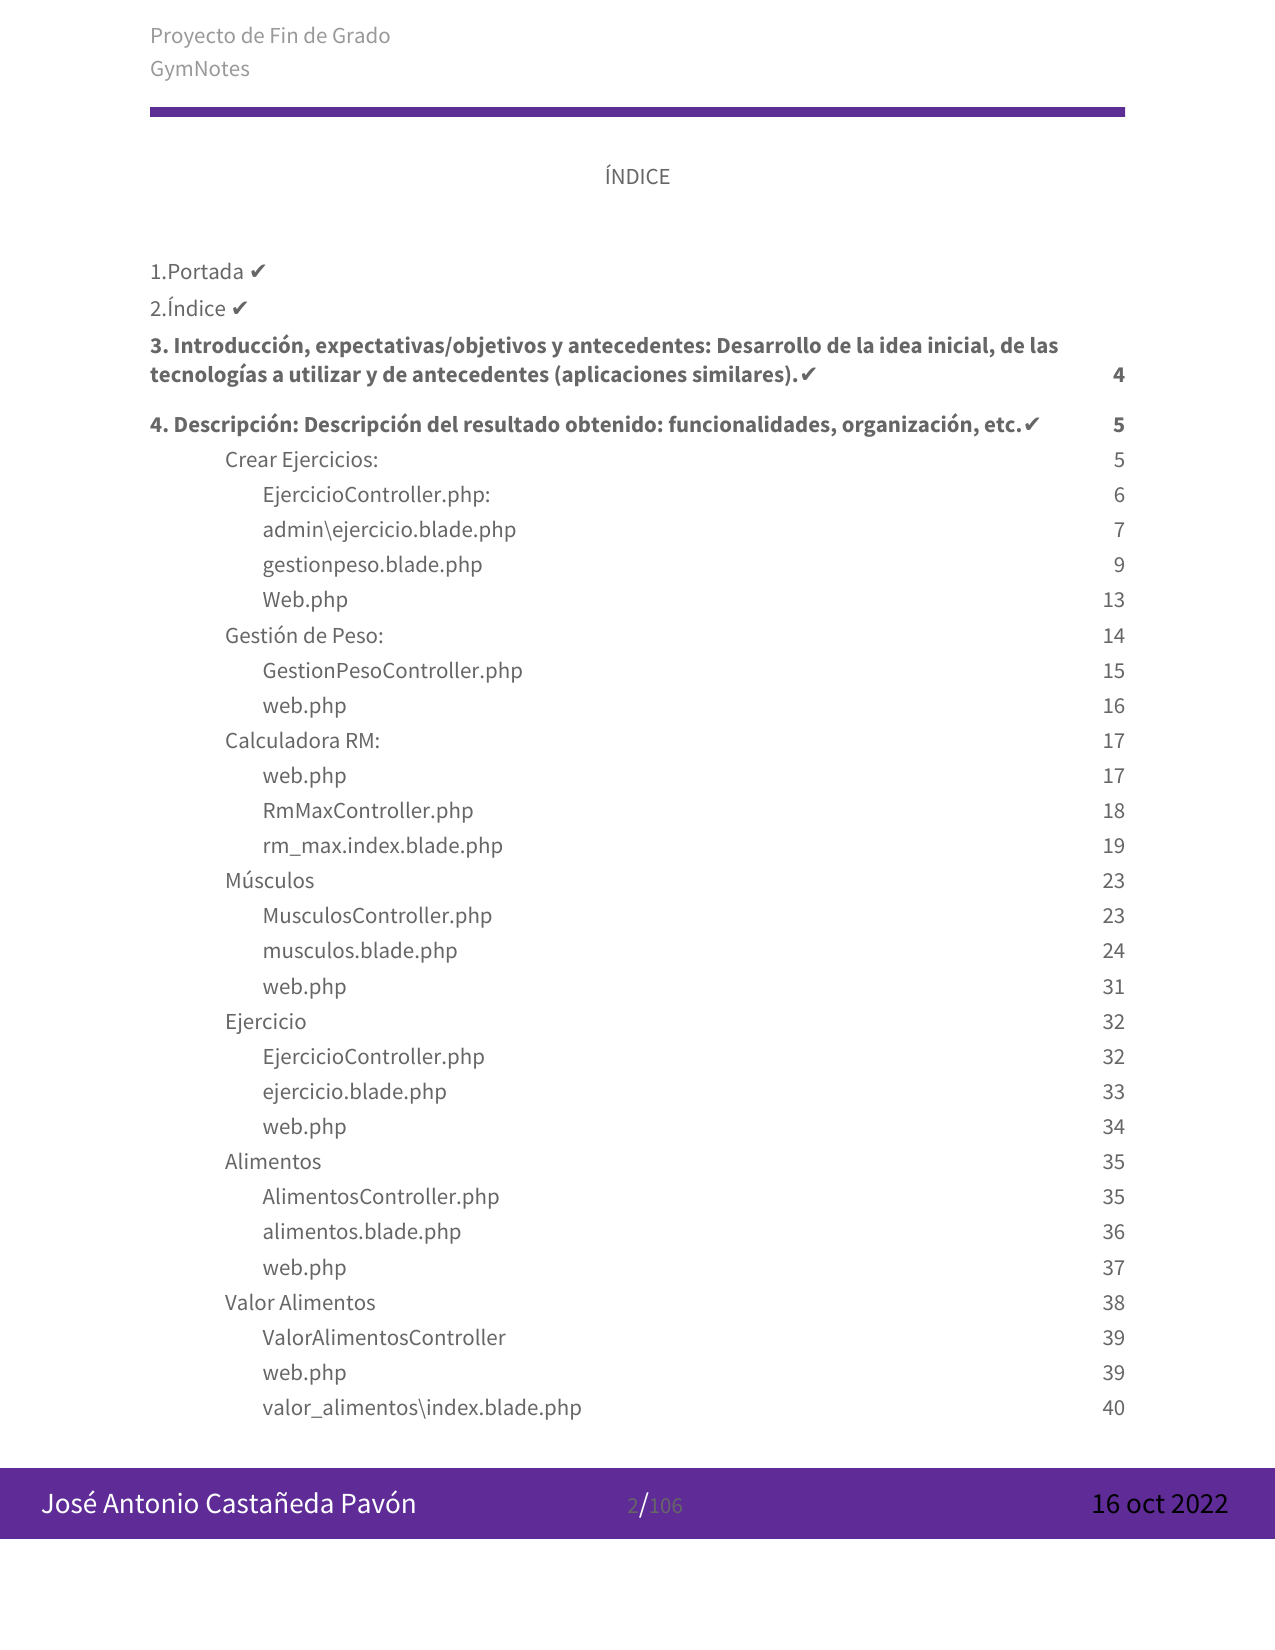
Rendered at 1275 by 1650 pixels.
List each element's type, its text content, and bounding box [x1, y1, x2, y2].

text ÍNDICE [150, 161, 1125, 190]
picture [150, 107, 1125, 117]
